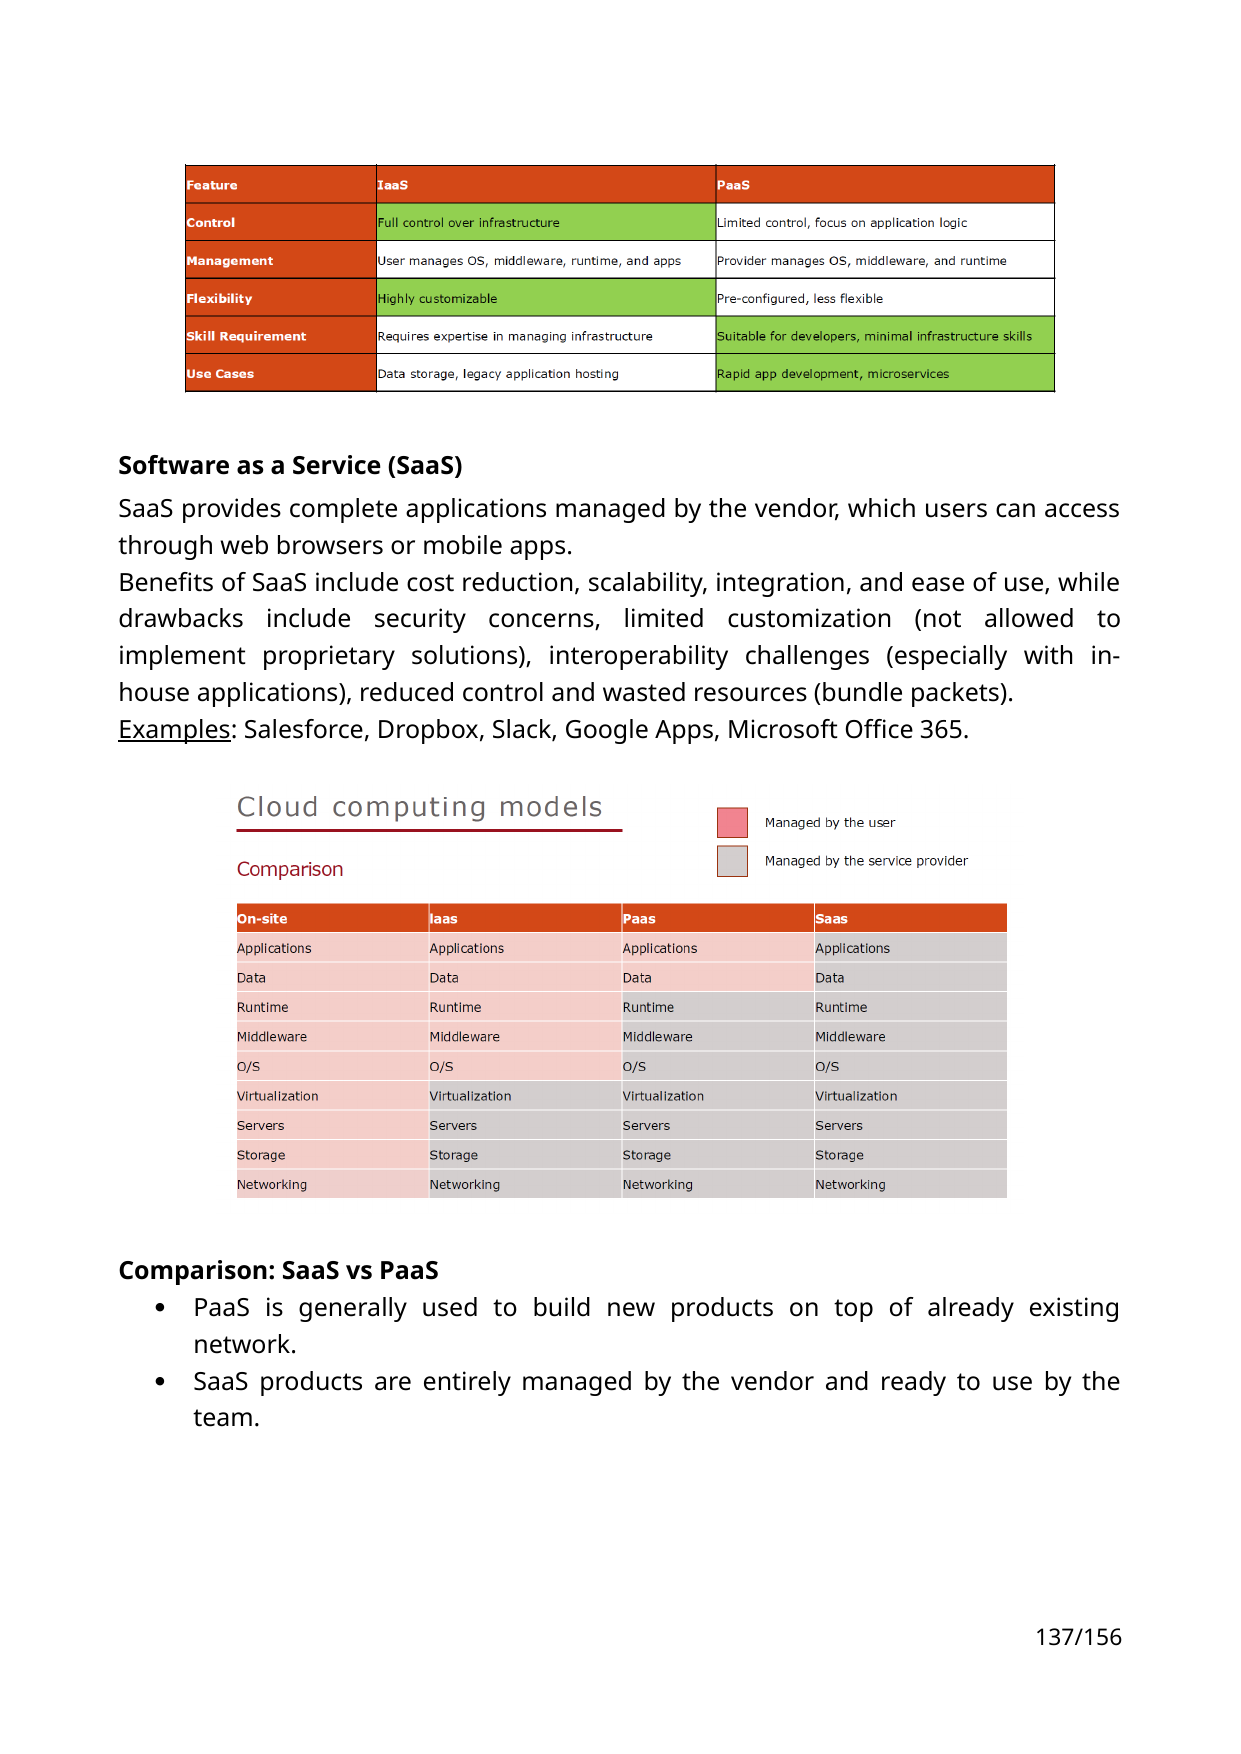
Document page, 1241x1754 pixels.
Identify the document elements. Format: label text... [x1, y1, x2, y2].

text Software as a Service (SaaS) [118, 448, 1122, 482]
picture [216, 784, 1024, 1214]
text Benefits of SaaS include cost reduction, scalability, integration, and ease of use, while drawbacks include security concerns, limited customization (not allowed to implement proprietary solutions), interoperability challenges (especially with in-house applications), reduced control and wasted resources (bundle packets). [118, 564, 1122, 708]
text SaaS provides complete applications managed by the vendor, which users can access through web browsers or mobile apps. [118, 491, 1122, 561]
list SaaS products are entirely managed by the vendor and ready to use by the team. [156, 1363, 1122, 1434]
text Comparison: SaaS vs PaaS [118, 1253, 1122, 1287]
list PaaS is generally used to build new products on top of already existing network. [156, 1290, 1122, 1361]
picture [171, 147, 1069, 409]
text Examples: Salesforce, Dropbox, Slack, Google Apps, Microsoft Office 365. [118, 711, 1122, 745]
